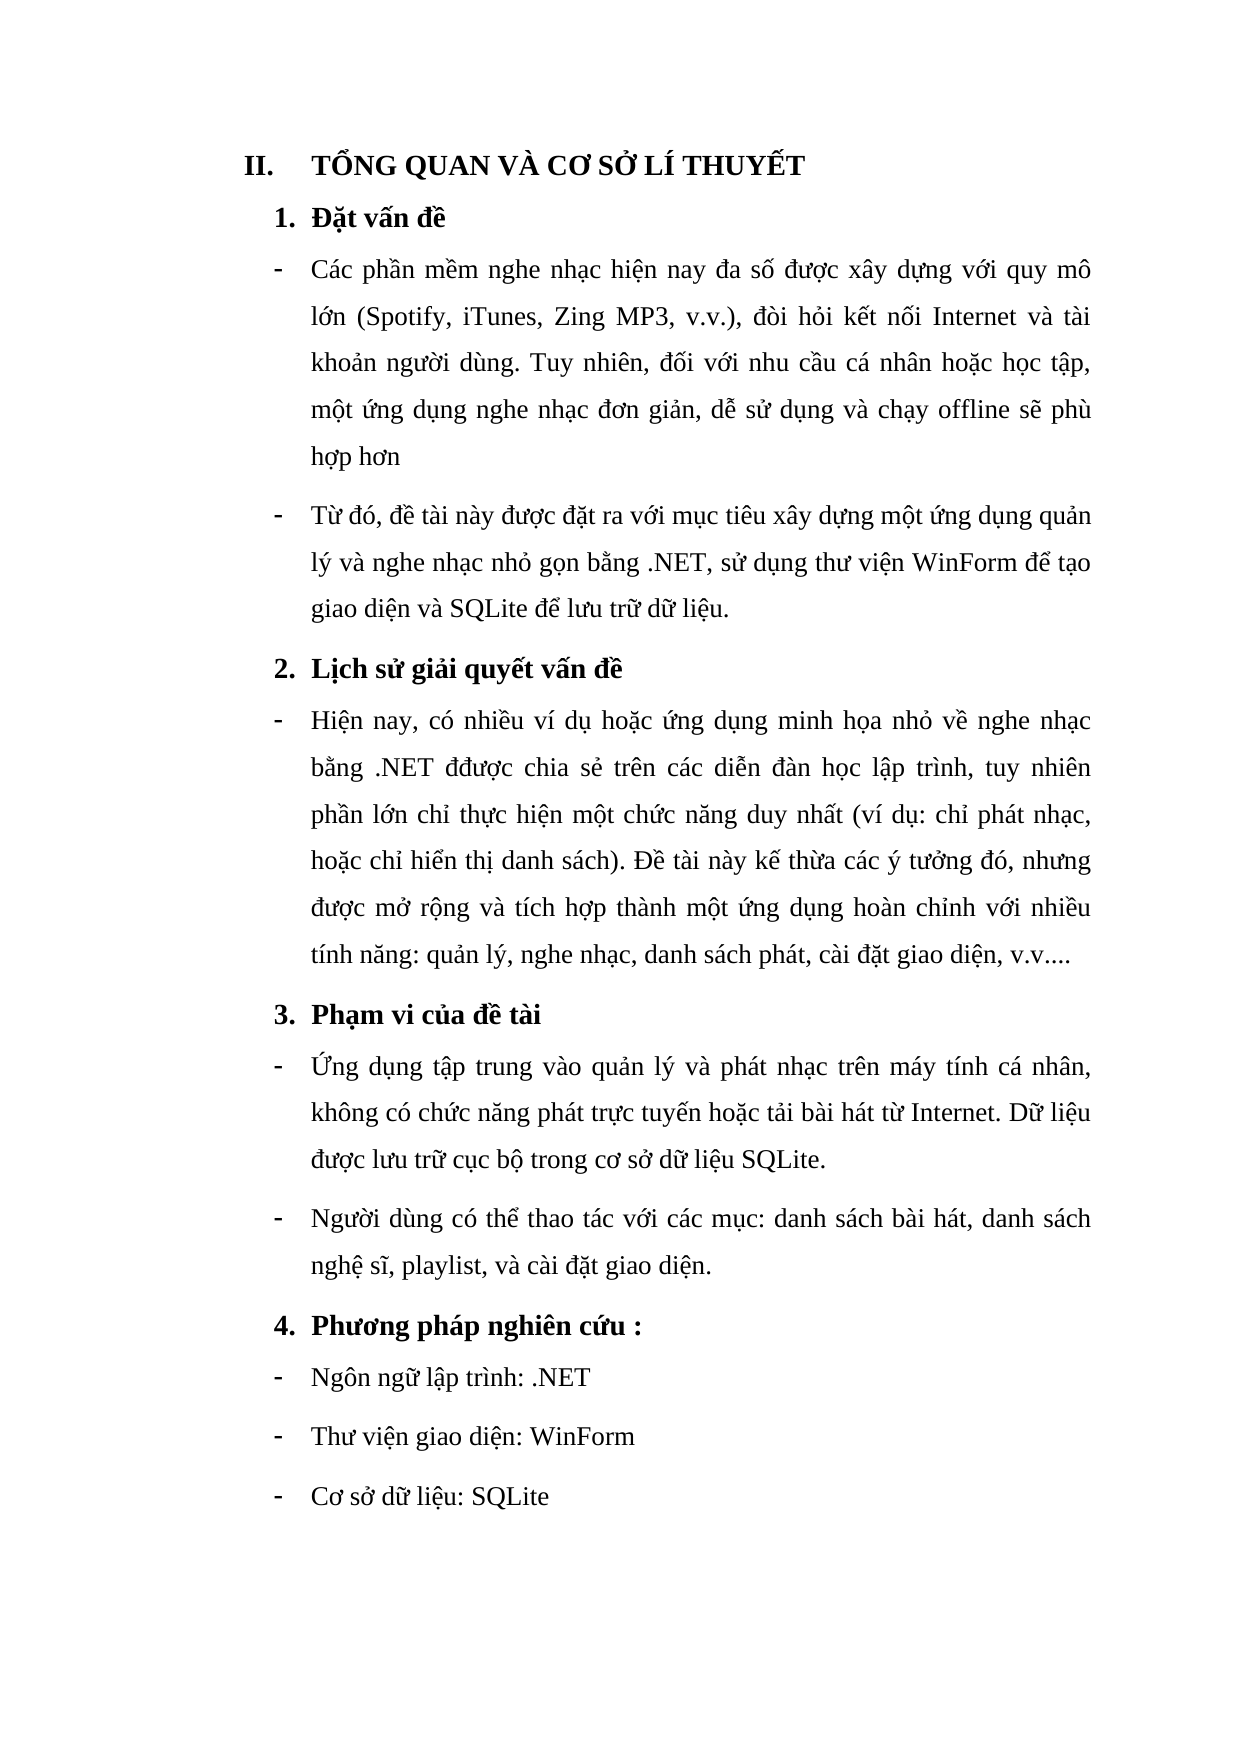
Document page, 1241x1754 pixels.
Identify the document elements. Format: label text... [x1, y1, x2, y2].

subtitle Lịch sử giải quyết vấn đề [274, 652, 1092, 685]
text Thư viện giao diện: WinForm [273, 1420, 1092, 1452]
subtitle TỔNG QUAN VÀ CƠ SỞ LÍ THUYẾT [274, 148, 1092, 181]
text Từ đó, đề tài này được đặt ra với mục tiêu xây dựng một ứng dụng quản lý và nghe nhạc nhỏ gọn bằng .NET, sử dụng thư viện WinForm để tạo giao diện và SQLite để lưu trữ dữ liệu. [273, 499, 1092, 624]
text Hiện nay, có nhiều ví dụ hoặc ứng dụng minh họa nhỏ về nghe nhạc bằng .NET đđược chia sẻ trên các diễn đàn học lập trình, tuy nhiên phần lớn chỉ thực hiện một chức năng duy nhất (ví dụ: chỉ phát nhạc, hoặc chỉ hiển thị danh sách). Đề tài này kế thừa các ý tưởng đó, nhưng được mở rộng và tích hợp thành một ứng dụng hoàn chỉnh với nhiều tính năng: quản lý, nghe nhạc, danh sách phát, cài đặt giao diện, v.v.... [273, 704, 1092, 969]
subtitle Đặt vấn đề [274, 200, 1092, 234]
text Ứng dụng tập trung vào quản lý và phát nhạc trên máy tính cá nhân, không có chức năng phát trực tuyến hoặc tải bài hát từ Internet. Dữ liệu được lưu trữ cục bộ trong cơ sở dữ liệu SQLite. [273, 1050, 1092, 1174]
subtitle Phương pháp nghiên cứu : [274, 1308, 1092, 1342]
text Người dùng có thể thao tác với các mục: danh sách bài hát, danh sách nghệ sĩ, playlist, và cài đặt giao diện. [273, 1202, 1092, 1280]
subtitle Phạm vi của đề tài [274, 997, 1092, 1031]
text Các phần mềm nghe nhạc hiện nay đa số được xây dựng với quy mô lớn (Spotify, iTunes, Zing MP3, v.v.), đòi hỏi kết nối Internet và tài khoản người dùng. Tuy nhiên, đối với nhu cầu cá nhân hoặc học tập, một ứng dụng nghe nhạc đơn giản, dễ sử dụng và chạy offline sẽ phù hợp hơn [273, 253, 1092, 471]
text Cơ sở dữ liệu: SQLite [273, 1480, 1092, 1511]
text Ngôn ngữ lập trình: .NET [273, 1361, 1092, 1392]
